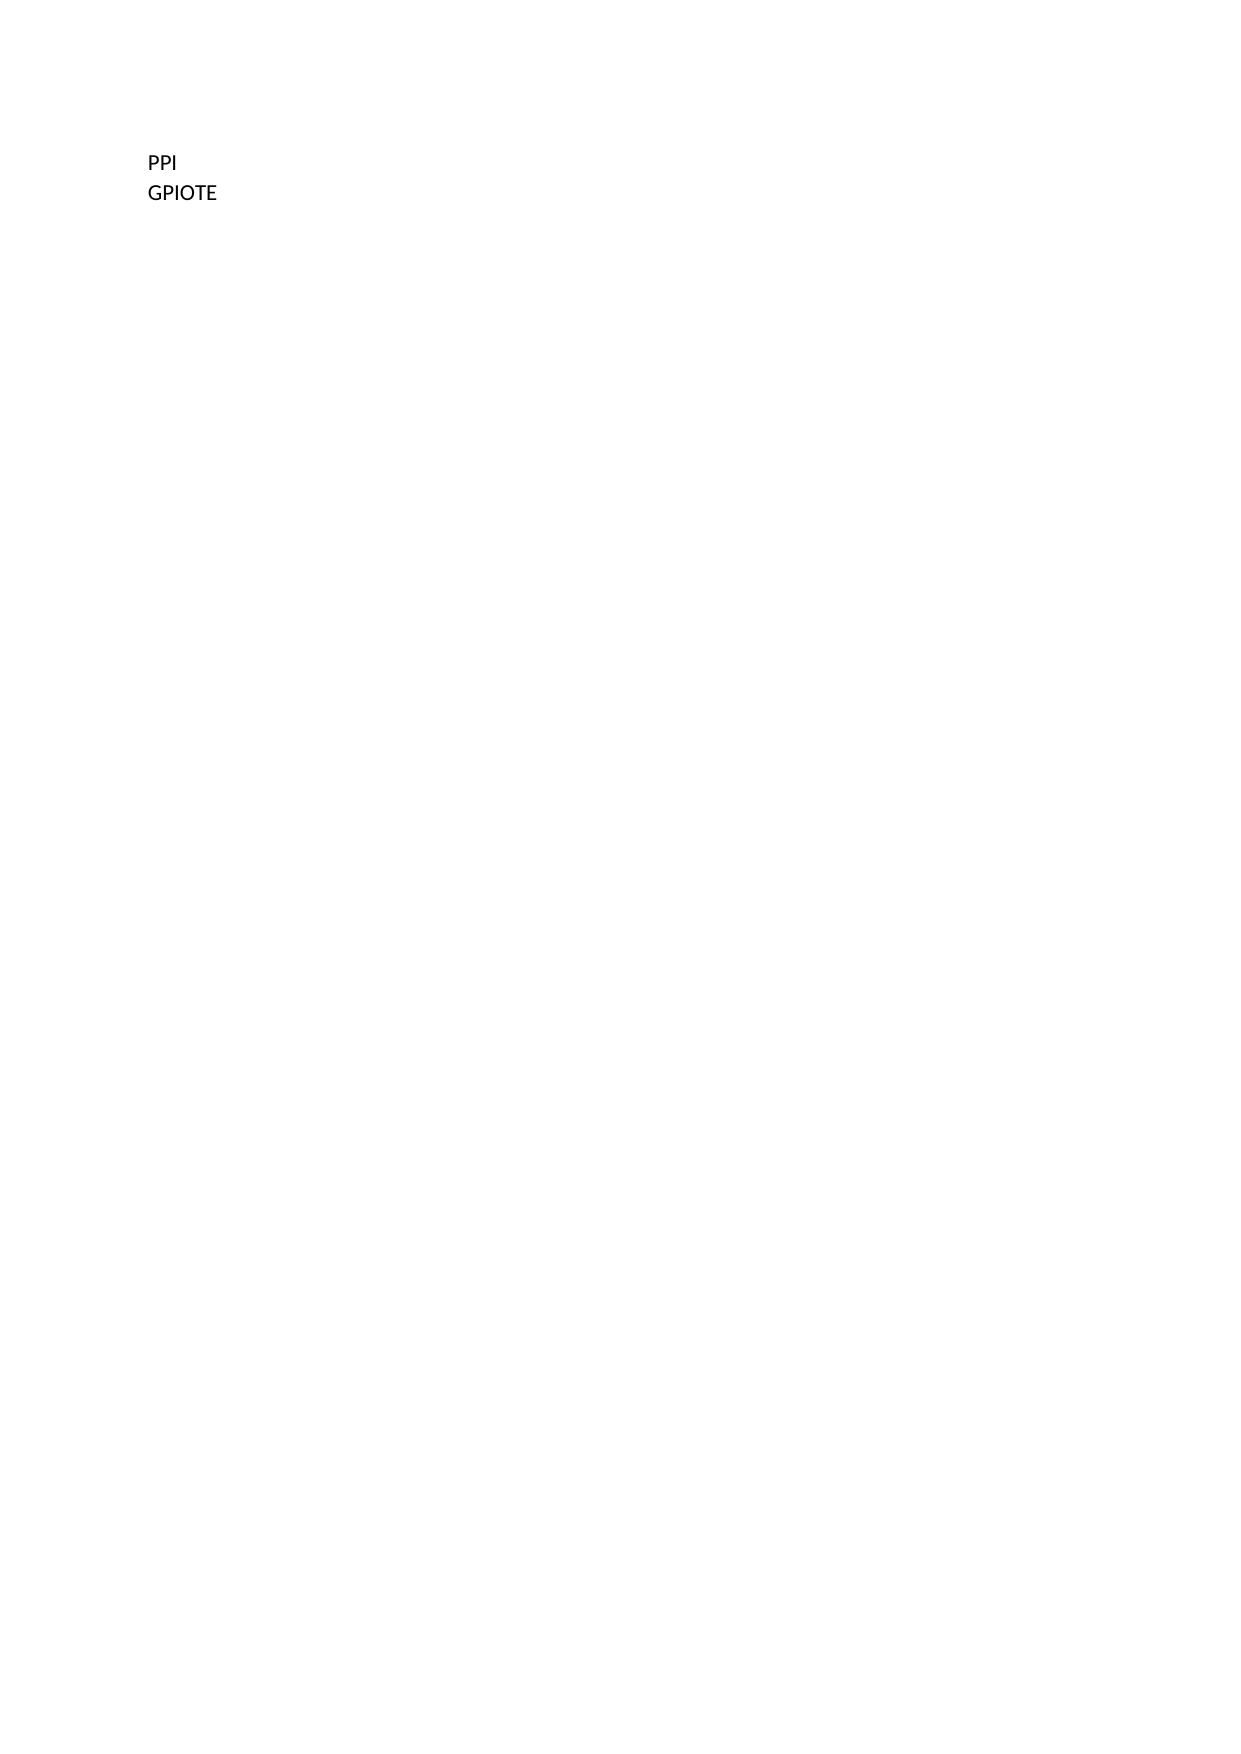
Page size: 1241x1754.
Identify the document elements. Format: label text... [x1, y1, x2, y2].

text PPI GPIOTE [148, 148, 1093, 206]
